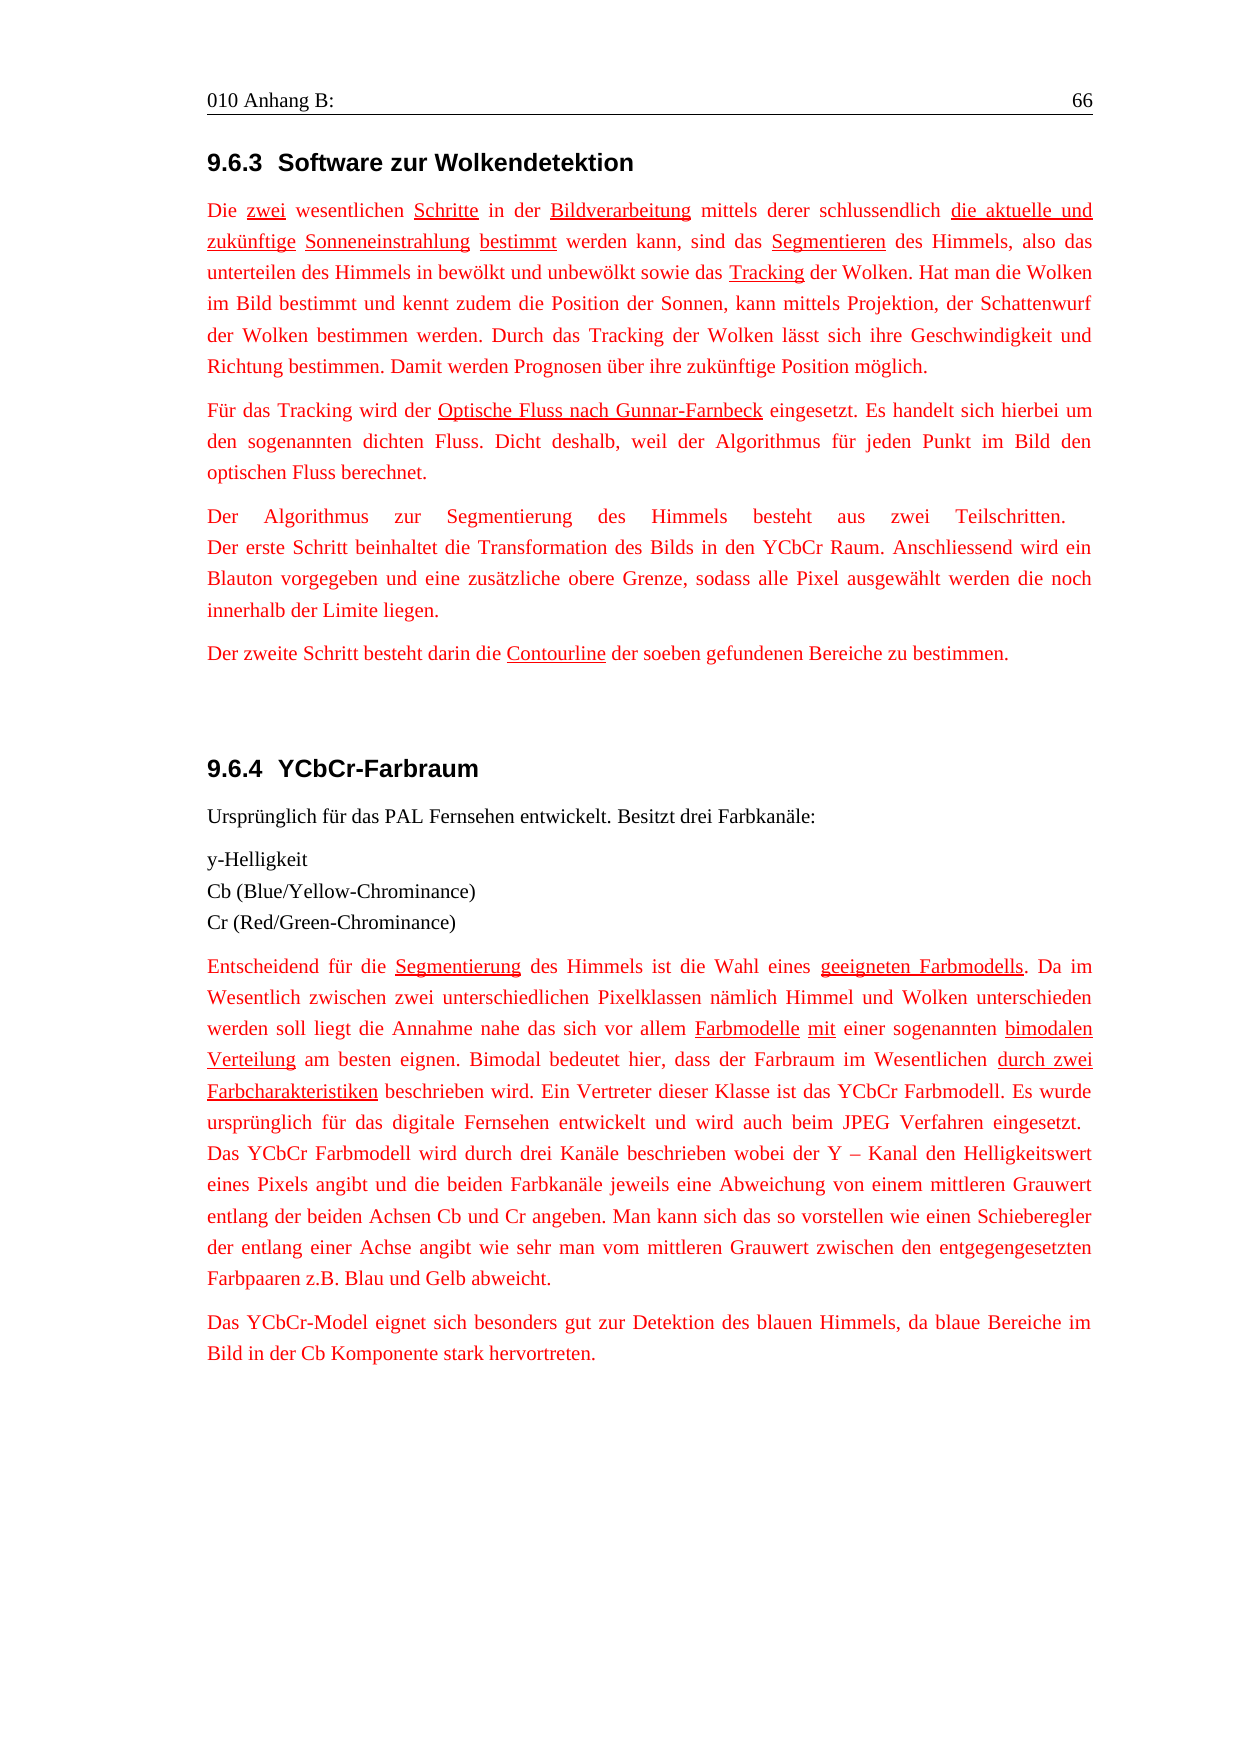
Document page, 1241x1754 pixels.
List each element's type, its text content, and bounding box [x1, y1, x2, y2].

text Die zwei wesentlichen Schritte in der Bildverarbeitung mittels derer schlussendlich die aktuelle und zukünftige Sonneneinstrahlung bestimmt werden kann, sind das Segmentieren des Himmels, also das unterteilen des Himmels in bewölkt und unbewölkt sowie das Tracking der Wolken. Hat man die Wolken im Bild bestimmt und kennt zudem die Position der Sonnen, kann mittels Projektion, der Schattenwurf der Wolken bestimmen werden. Durch das Tracking der Wolken lässt sich ihre Geschwindigkeit und Richtung bestimmen. Damit werden Prognosen über ihre zukünftige Position möglich. [207, 197, 1093, 378]
text Der Algorithmus zur Segmentierung des Himmels besteht aus zwei Teilschritten. Der erste Schritt beinhaltet die Transformation des Bilds in den YCbCr Raum. Anschliessend wird ein Blauton vorgegeben und eine zusätzliche obere Grenze, sodass alle Pixel ausgewählt werden die noch innerhalb der Limite liegen. [207, 504, 1093, 622]
subtitle YCbCr-Farbraum [207, 754, 1093, 782]
text y-Helligkeit Cb (Blue/Yellow-Chrominance) Cr (Red/Green-Chrominance) [207, 847, 1093, 934]
text Ursprünglich für das PAL Fernsehen entwickelt. Besitzt drei Farbkanäle: [207, 803, 1093, 828]
text Der zweite Schritt besteht darin die Contourline der soeben gefundenen Bereiche zu bestimmen. [207, 641, 1093, 665]
text Entscheidend für die Segmentierung des Himmels ist die Wahl eines geeigneten Farbmodells. Da im Wesentlich zwischen zwei unterschiedlichen Pixelklassen nämlich Himmel und Wolken unterschieden werden soll liegt die Annahme nahe das sich vor allem Farbmodelle mit einer sogenannten bimodalen Verteilung am besten eignen. Bimodal bedeutet hier, dass der Farbraum im Wesentlichen durch zwei Farbcharakteristiken beschrieben wird. Ein Vertreter dieser Klasse ist das YCbCr Farbmodell. Es wurde ursprünglich für das digitale Fernsehen entwickelt und wird auch beim JPEG Verfahren eingesetzt. Das YCbCr Farbmodell wird durch drei Kanäle beschrieben wobei der Y – Kanal den Helligkeitswert eines Pixels angibt und die beiden Farbkanäle jeweils eine Abweichung von einem mittleren Grauwert entlang der beiden Achsen Cb und Cr angeben. Man kann sich das so vorstellen wie einen Schieberegler der entlang einer Achse angibt wie sehr man vom mittleren Grauwert zwischen den entgegengesetzten Farbpaaren z.B. Blau und Gelb abweicht. [207, 953, 1093, 1290]
text Für das Tracking wird der Optische Fluss nach Gunnar-Farnbeck eingesetzt. Es handelt sich hierbei um den sogenannten dichten Fluss. Dicht deshalb, weil der Algorithmus für jeden Punkt im Bild den optischen Fluss berechnet. [207, 397, 1093, 484]
subtitle Software zur Wolkendetektion [207, 148, 1093, 176]
text Das YCbCr-Model eignet sich besonders gut zur Detektion des blauen Himmels, da blaue Bereiche im Bild in der Cb Komponente stark hervortreten. [207, 1310, 1093, 1365]
